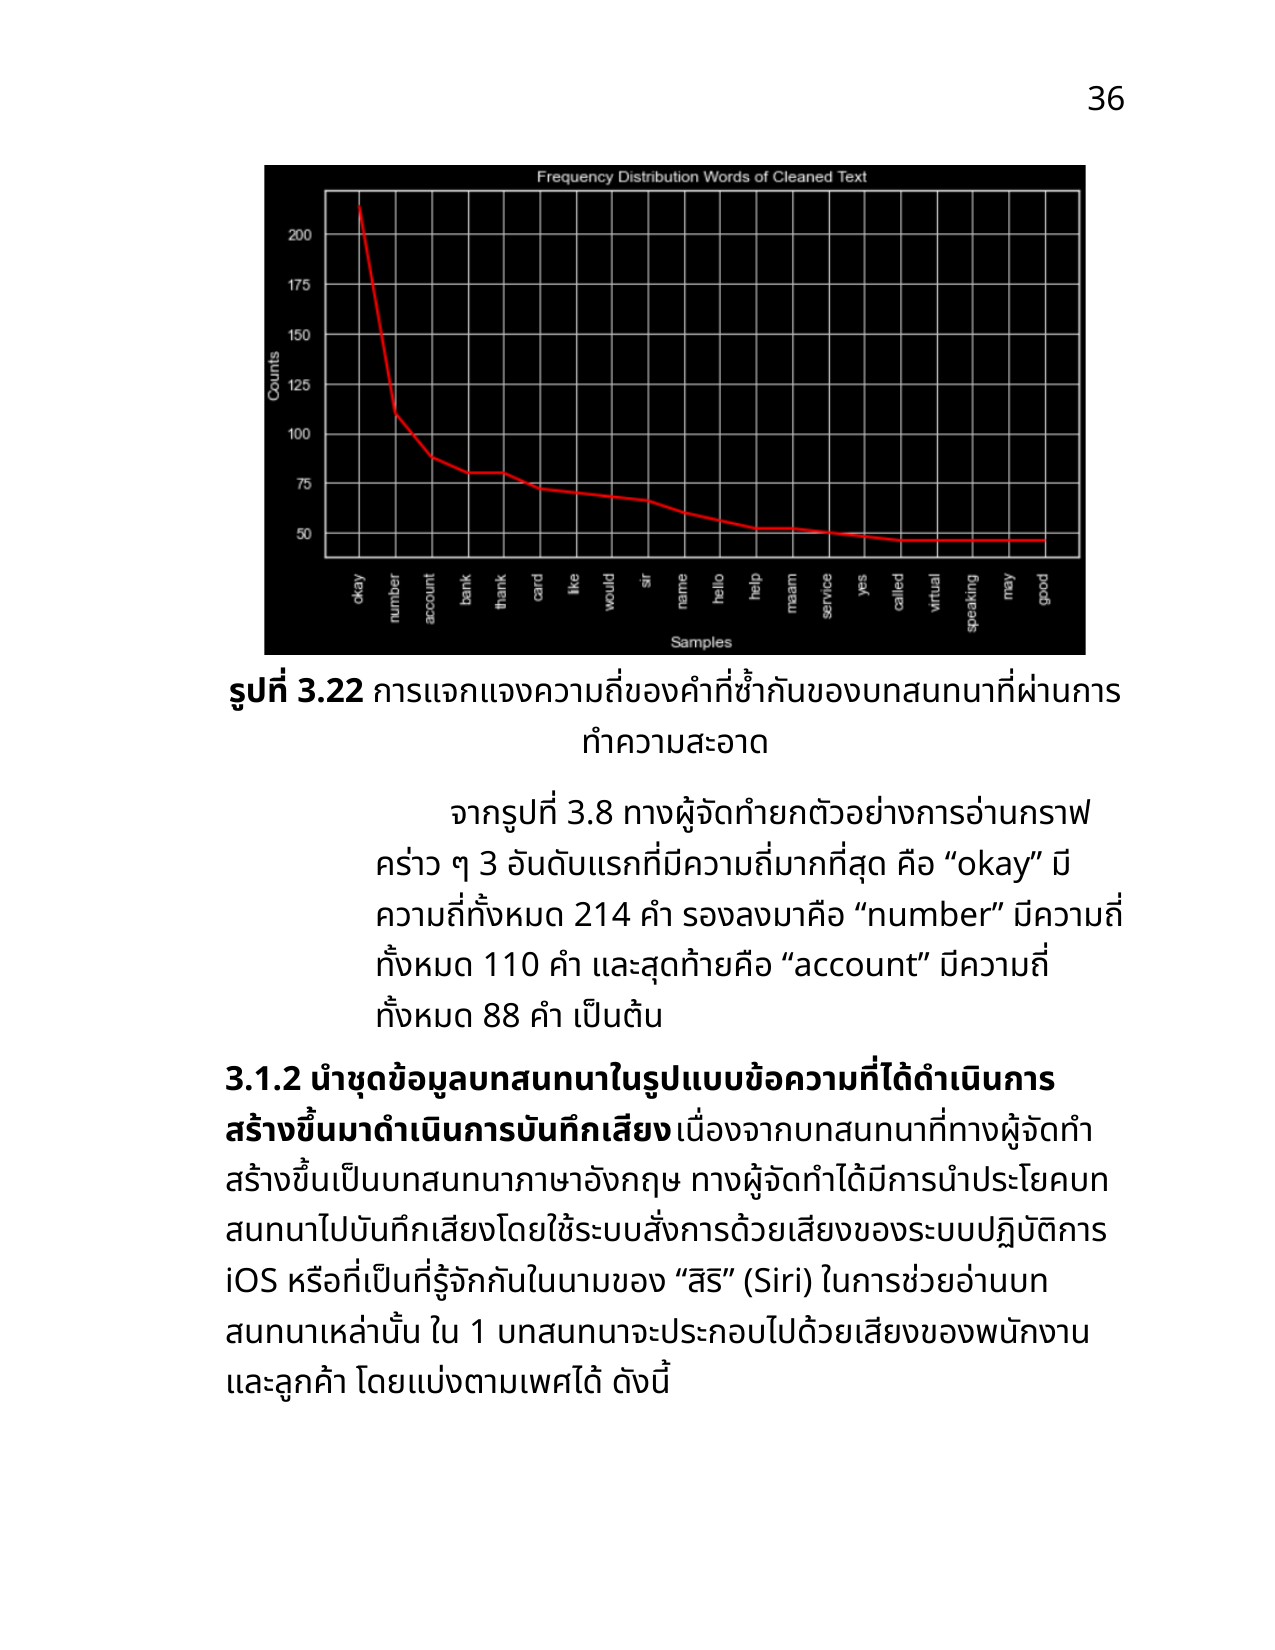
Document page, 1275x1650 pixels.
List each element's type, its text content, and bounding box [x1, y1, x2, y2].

subtitle นำชุดข้อมูลบทสนทนาในรูปแบบข้อความที่ได้ดำเนินการสร้างขึ้นมาดำเนินการบันทึกเสียง เนื่องจากบทสนทนาที่ทางผู้จัดทำสร้างขึ้นเป็นบทสนทนาภาษาอังกฤษ ทางผู้จัดทำได้มีการนำประโยคบทสนทนาไปบันทึกเสียงโดยใช้ระบบสั่งการด้วยเสียงของระบบปฏิบัติการ iOS หรือที่เป็นที่รู้จักกันในนามของ “สิริ” (Siri) ในการช่วยอ่านบทสนทนาเหล่านั้น ใน 1 บทสนทนาจะประกอบไปด้วยเสียงของพนักงานและลูกค้า โดยแบ่งตามเพศได้ ดังนี้ [225, 1055, 1125, 1408]
text จากรูปที่ 3.8 ทางผู้จัดทำยกตัวอย่างการอ่านกราฟคร่าว ๆ 3 อันดับแรกที่มีความถี่มากที่สุด คือ “okay” มีความถี่ทั้งหมด 214 คำ รองลงมาคือ “number” มีความถี่ทั้งหมด 110 คำ และสุดท้ายคือ “account” มีความถี่ทั้งหมด 88 คำ เป็นต้น [375, 789, 1125, 1042]
picture [264, 165, 1086, 655]
